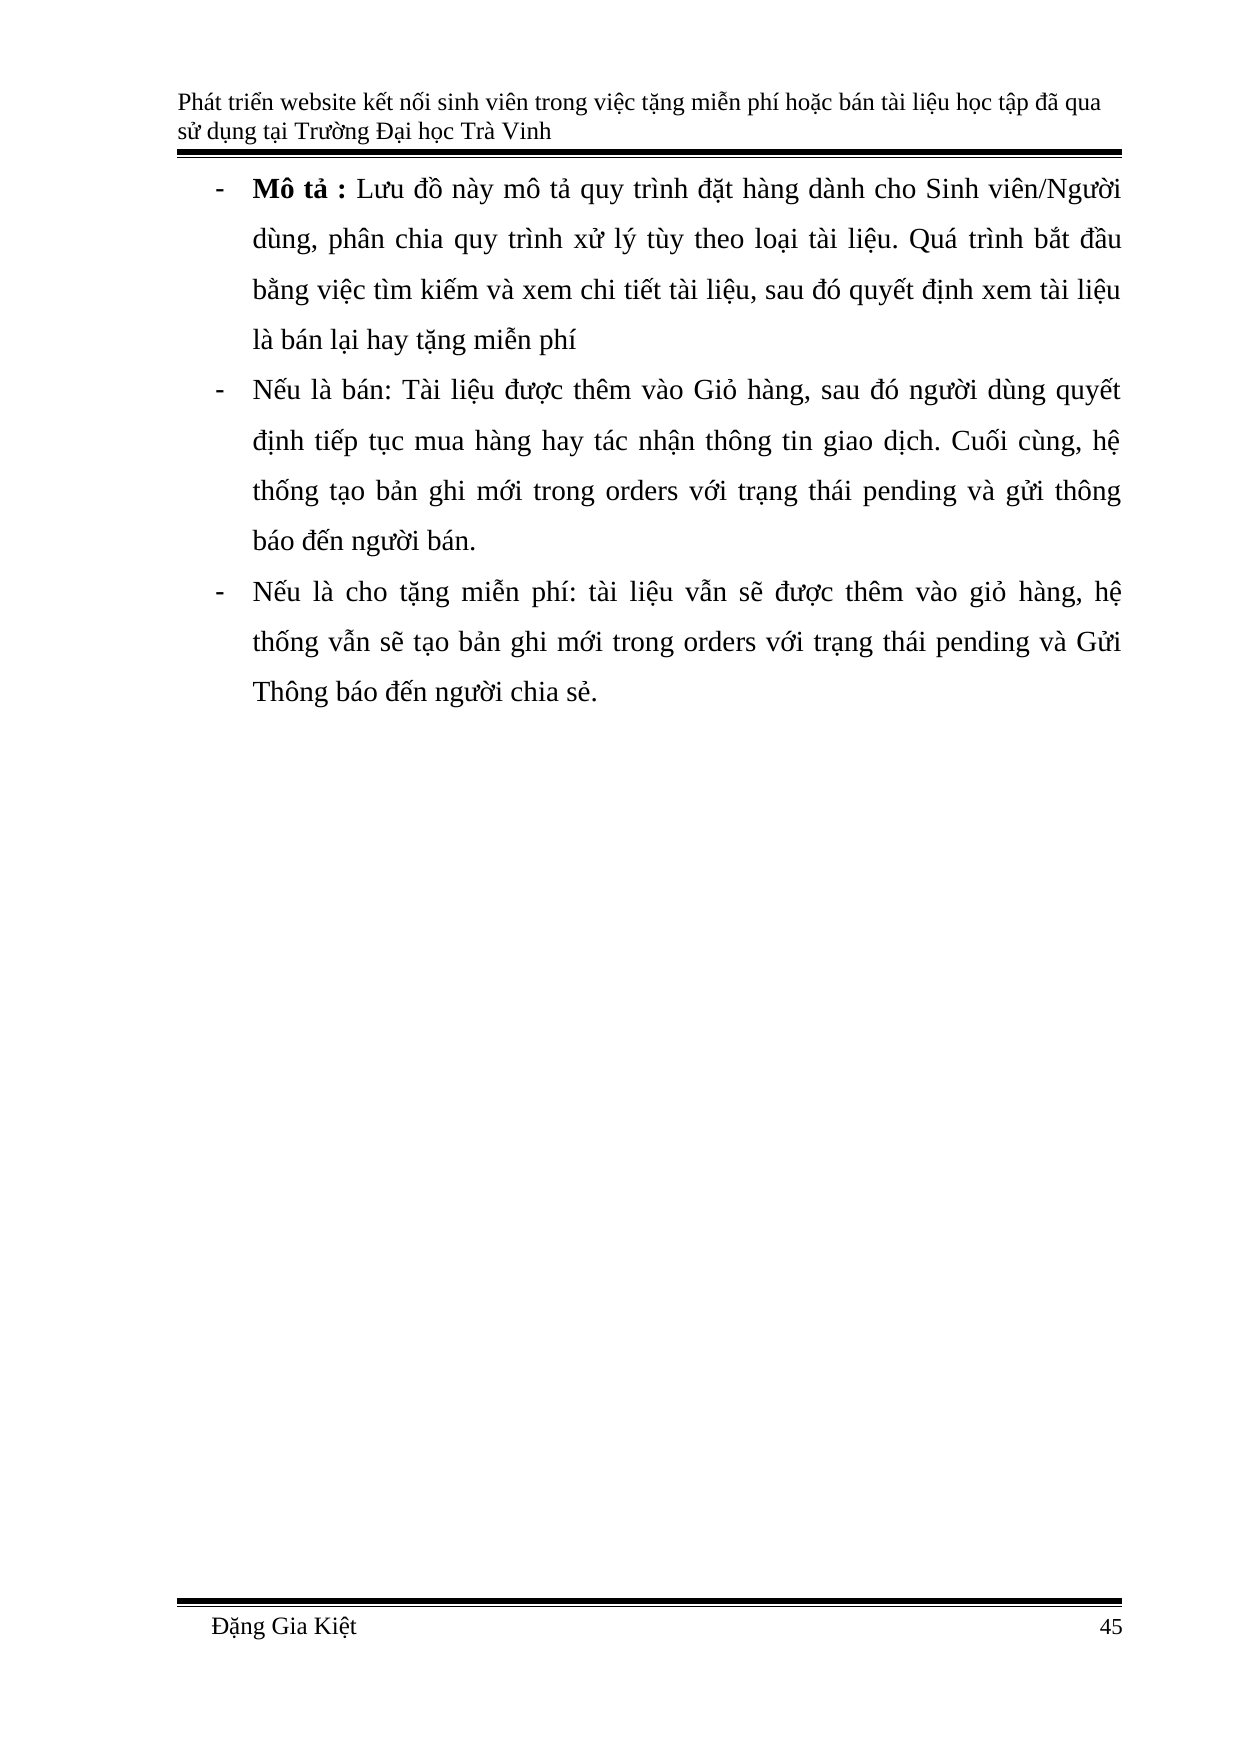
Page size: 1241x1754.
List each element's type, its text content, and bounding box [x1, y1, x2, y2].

list Mô tả : Lưu đồ này mô tả quy trình đặt hàng dành cho Sinh viên/Người dùng, phân chia quy trình xử lý tùy theo loại tài liệu. Quá trình bắt đầu bằng việc tìm kiếm và xem chi tiết tài liệu, sau đó quyết định xem tài liệu là bán lại hay tặng miễn phí [215, 171, 1122, 356]
list Nếu là bán: Tài liệu được thêm vào Giỏ hàng, sau đó người dùng quyết định tiếp tục mua hàng hay tác nhận thông tin giao dịch. Cuối cùng, hệ thống tạo bản ghi mới trong orders với trạng thái pending và gửi thông báo đến người bán. [215, 372, 1122, 557]
list Nếu là cho tặng miễn phí: tài liệu vẫn sẽ được thêm vào giỏ hàng, hệ thống vẫn sẽ tạo bản ghi mới trong orders với trạng thái pending và Gửi Thông báo đến người chia sẻ. [215, 574, 1122, 708]
